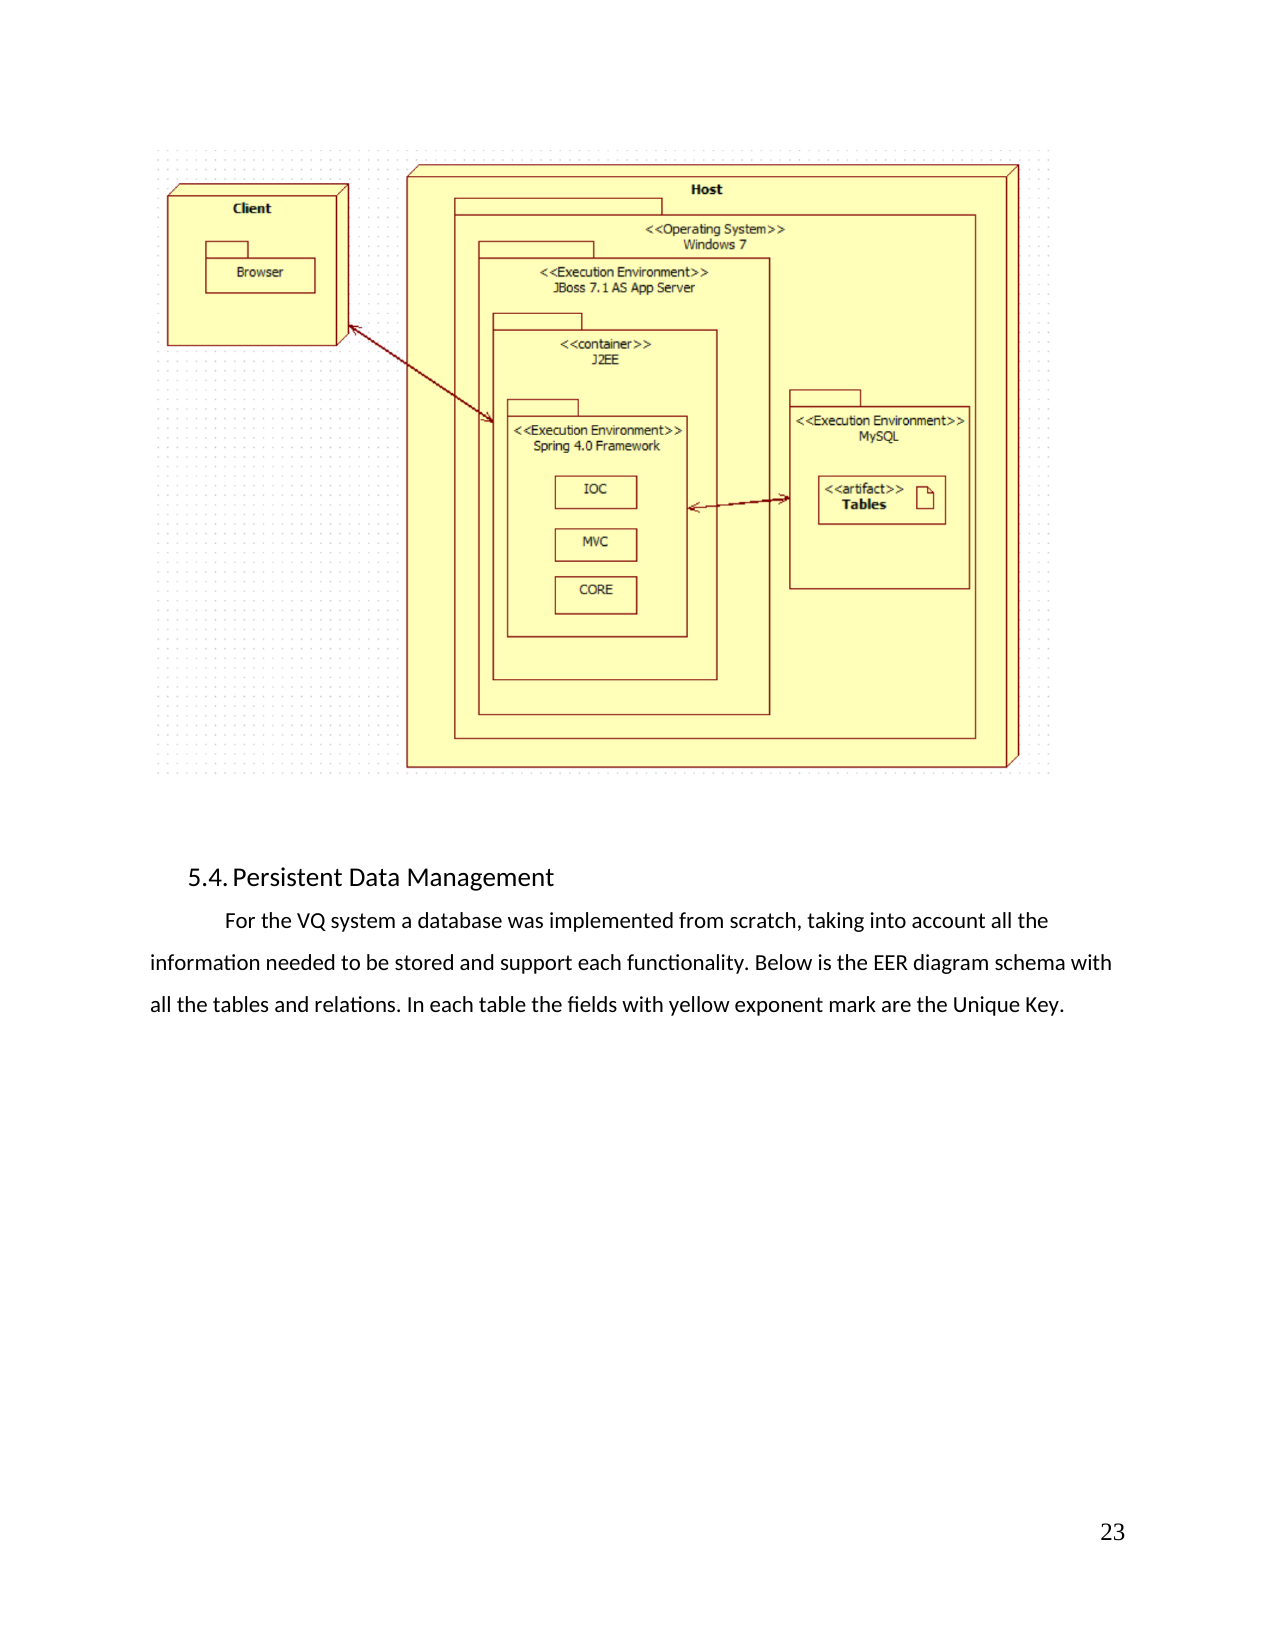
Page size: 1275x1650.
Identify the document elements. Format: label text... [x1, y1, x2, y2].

list Persistent Data Management [187, 861, 1125, 893]
picture [150, 150, 1050, 776]
text For the VQ system a database was implemented from scratch, taking into account all the information needed to be stored and support each functionality. Below is the EER diagram schema with all the tables and relations. In each table the fields with yellow exponent mark are the Unique Key. [150, 906, 1125, 1018]
